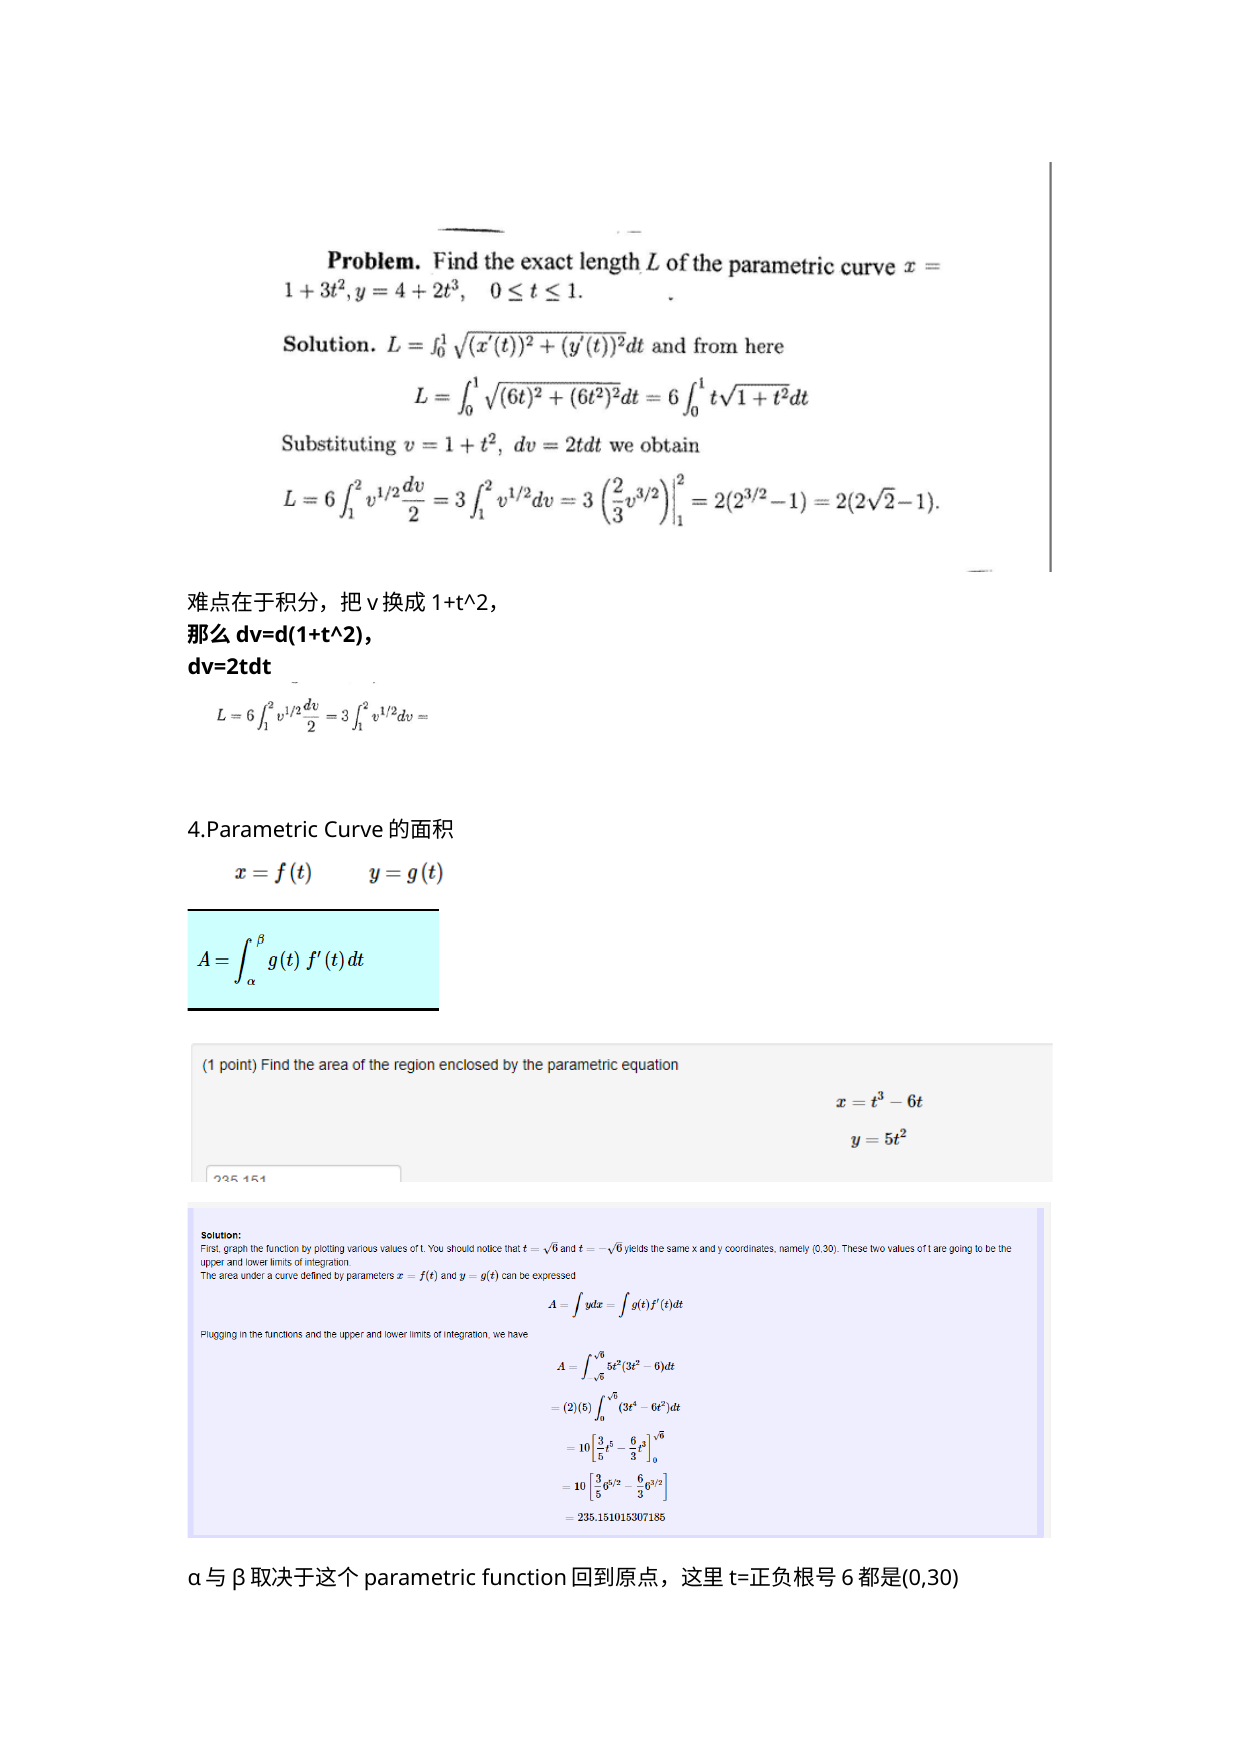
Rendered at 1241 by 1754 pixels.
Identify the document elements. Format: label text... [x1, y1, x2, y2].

picture [187, 1039, 1053, 1182]
text α与β取决于这个parametric function回到原点，这里t=正负根号6都是(0,30) [187, 1559, 1053, 1592]
picture [187, 162, 1053, 572]
text dv=2tdt [187, 649, 1053, 682]
picture [187, 682, 428, 755]
picture [187, 844, 479, 902]
text 4.Parametric Curve的面积 [187, 812, 1053, 844]
text 难点在于积分，把v换成1+t^2， [187, 584, 1053, 617]
picture [187, 1202, 1053, 1538]
picture [187, 909, 439, 1011]
text 那么dv=d(1+t^2)， [187, 617, 1053, 649]
